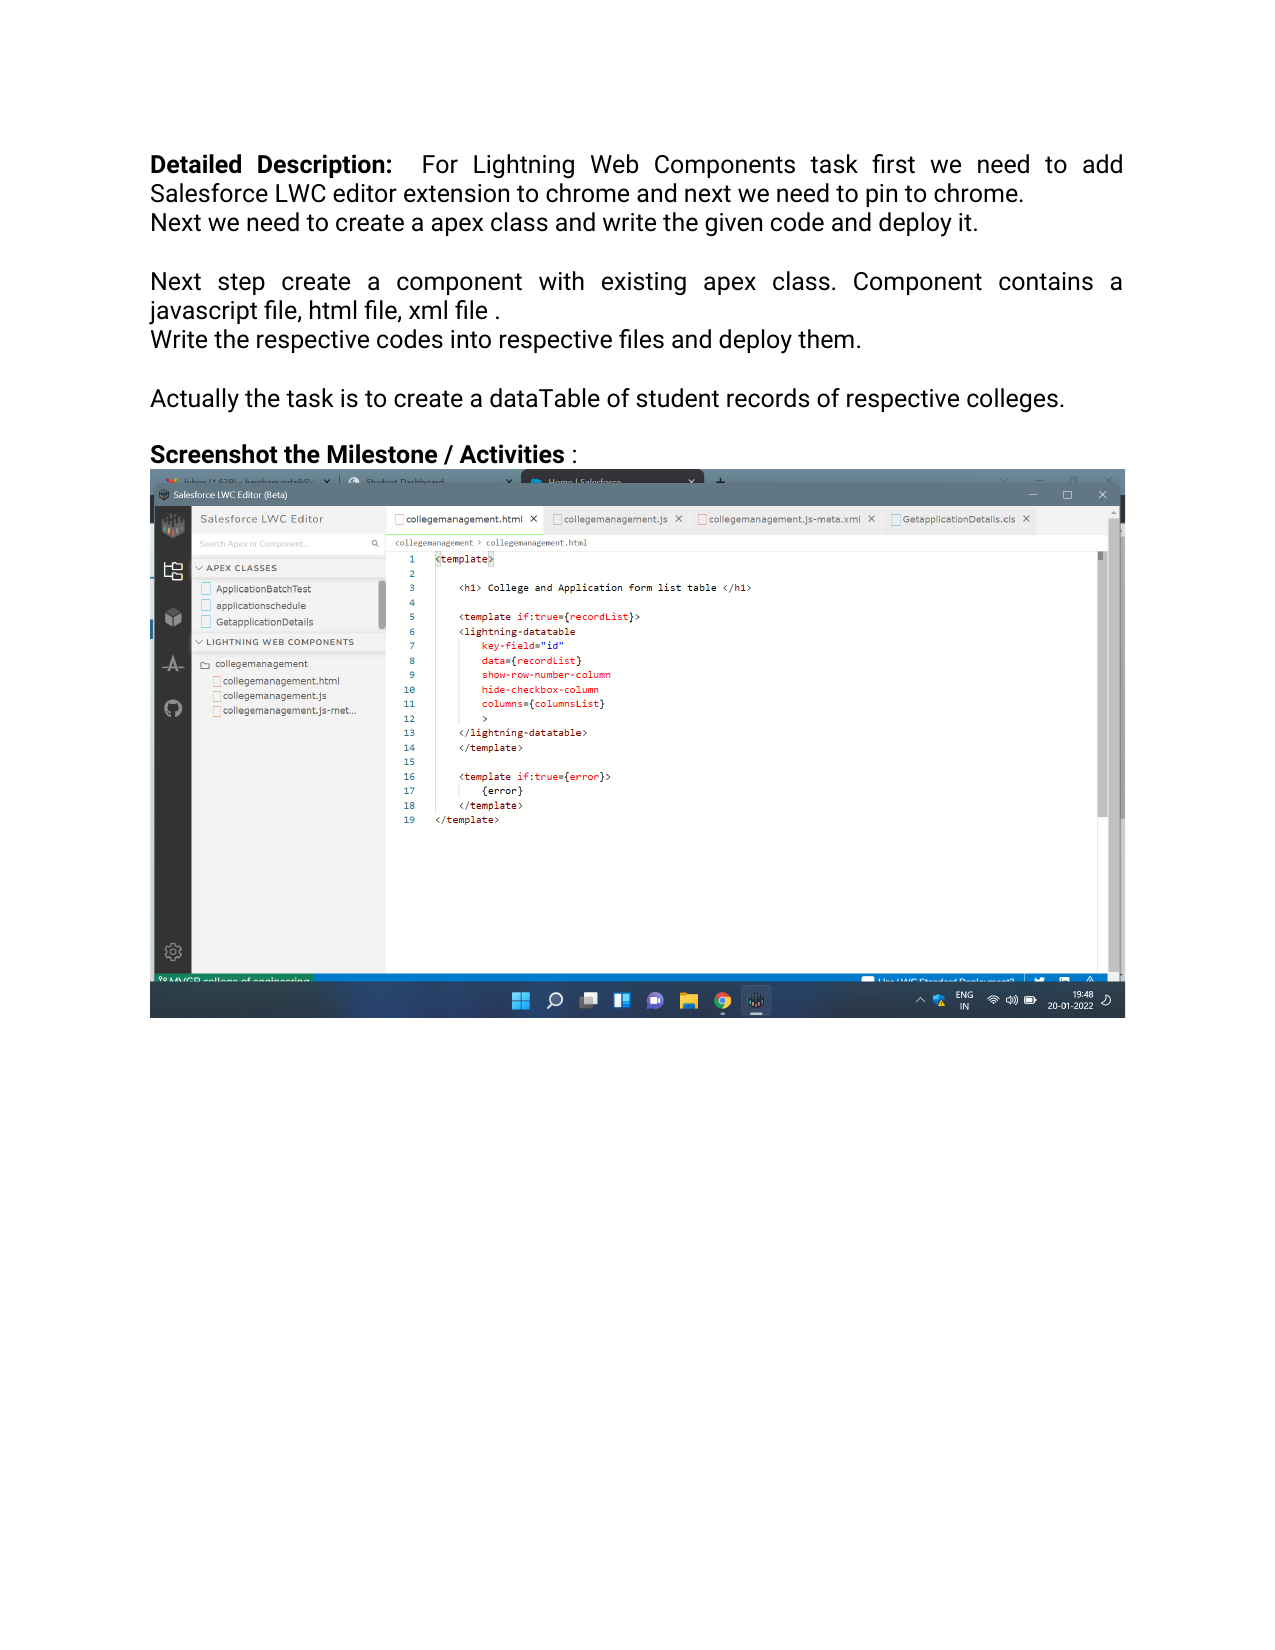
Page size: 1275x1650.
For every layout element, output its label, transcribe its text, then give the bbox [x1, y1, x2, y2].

text Next we need to create a apex class and write the given code and deploy it. [150, 208, 1125, 238]
text Actually the task is to create a dataTable of student records of respective colleges. [150, 384, 1125, 413]
text Detailed Description: For Lightning Web Components task first we need to add Salesforce LWC editor extension to chrome and next we need to pin to chrome. [150, 150, 1125, 208]
picture [150, 469, 1125, 1018]
text Write the respective codes into respective files and deploy them. [150, 326, 1125, 355]
text Next step create a component with existing apex class. Component contains a javascript file, html file, xml file . [150, 267, 1125, 326]
text Screenshot the Milestone / Activities : [150, 440, 1125, 469]
